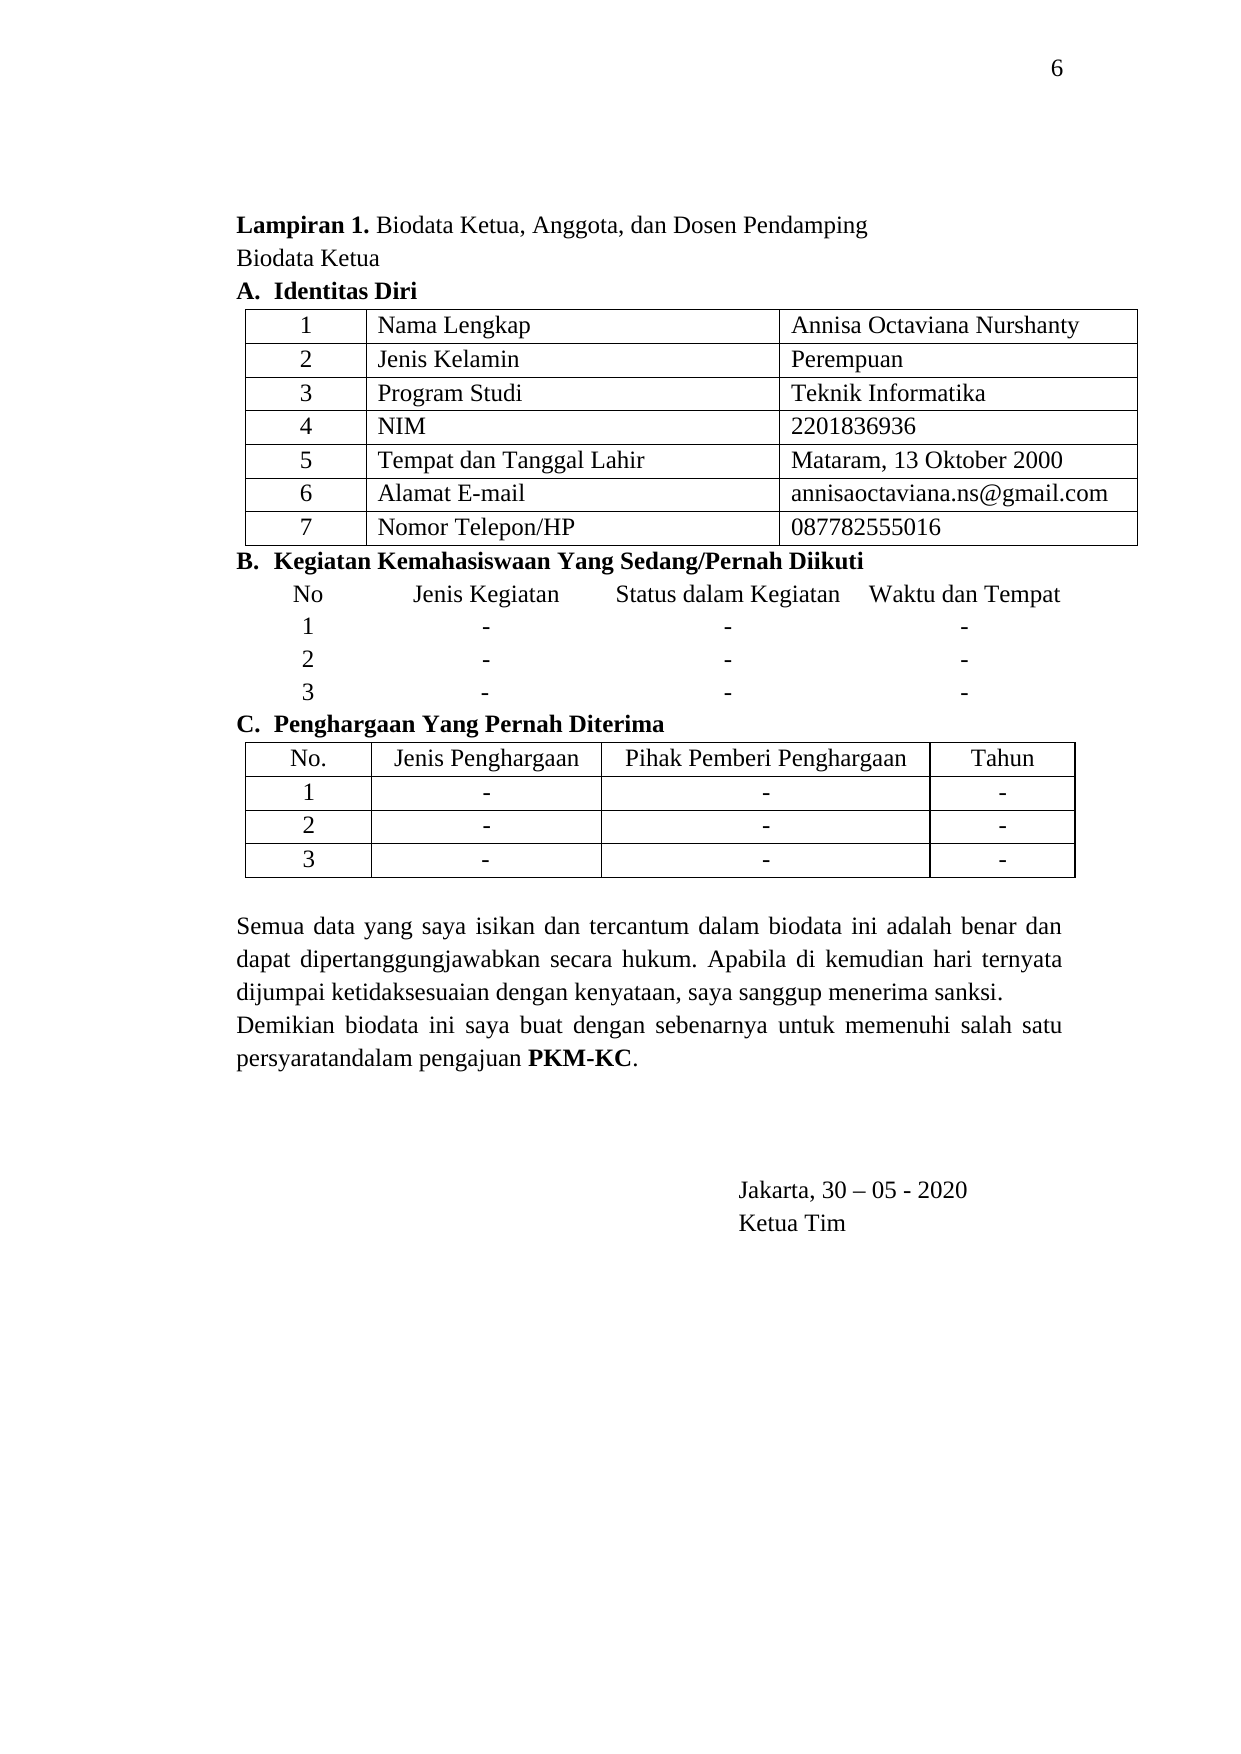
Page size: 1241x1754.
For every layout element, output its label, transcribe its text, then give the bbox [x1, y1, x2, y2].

table_header Nama Lengkap [367, 310, 779, 343]
text Semua data yang saya isikan dan tercantum dalam biodata ini adalah benar dan dapat dipertanggungjawabkan secara hukum. Apabila di kemudian hari ternyata dijumpai ketidaksesuaian dengan kenyataan, saya sanggup menerima sanksi. [236, 911, 1063, 1006]
table_cell Nomor Telepon/HP [367, 512, 779, 545]
table_cell 087782555016 [780, 512, 1137, 545]
table_cell 2 [246, 811, 371, 843]
table_cell 3 [245, 677, 371, 709]
list Penghargaan Yang Pernah Diterima [236, 709, 1063, 738]
table_cell - [602, 844, 929, 877]
table_header Waktu dan Tempat [854, 579, 1074, 611]
table_header Tahun [931, 743, 1074, 776]
text Jakarta, 30 – 05 - 2020 [663, 1175, 1063, 1204]
table_cell - [931, 777, 1074, 809]
table_cell 2201836936 [780, 411, 1137, 444]
table_cell 2 [246, 344, 366, 377]
table_header No. [246, 743, 371, 776]
table_cell 7 [246, 512, 366, 545]
table_cell 4 [246, 411, 366, 444]
table_cell - [371, 677, 601, 709]
table_cell Alamat E-mail [367, 479, 779, 511]
table_cell - [601, 644, 854, 677]
table_cell Perempuan [780, 344, 1137, 377]
list Kegiatan Kemahasiswaan Yang Sedang/Pernah Diikuti [236, 546, 1063, 574]
table_header Jenis Kegiatan [371, 579, 601, 611]
table_cell 6 [246, 479, 366, 511]
table_cell - [602, 777, 929, 809]
table_cell 5 [246, 445, 366, 477]
table_cell 3 [246, 844, 371, 877]
table_cell - [601, 677, 854, 709]
table_cell - [854, 644, 1074, 677]
text Lampiran 1. Biodata Ketua, Anggota, dan Dosen Pendamping [236, 210, 1063, 239]
table_header 1 [246, 310, 366, 343]
table_cell - [371, 611, 601, 644]
table_cell 3 [246, 378, 366, 410]
table_header Status dalam Kegiatan [601, 579, 854, 611]
table_cell - [601, 611, 854, 644]
table_header Jenis Penghargaan [372, 743, 601, 776]
table_cell Tempat dan Tanggal Lahir [367, 445, 779, 477]
text Biodata Ketua [236, 243, 1063, 272]
list Identitas Diri [236, 276, 1063, 305]
table_cell annisaoctaviana.ns@gmail.com [780, 479, 1137, 511]
table_cell - [372, 777, 601, 809]
table_cell Jenis Kelamin [367, 344, 779, 377]
table_cell - [602, 811, 929, 843]
table_cell - [854, 677, 1074, 709]
table_cell NIM [367, 411, 779, 444]
table_cell Program Studi [367, 378, 779, 410]
table_cell 1 [246, 777, 371, 809]
table_cell - [931, 811, 1074, 843]
table_header Annisa Octaviana Nurshanty [780, 310, 1137, 343]
text Ketua Tim [663, 1208, 1063, 1237]
table_cell 1 [245, 611, 371, 644]
table_header Pihak Pemberi Penghargaan [602, 743, 929, 776]
table_cell - [372, 844, 601, 877]
table_cell - [854, 611, 1074, 644]
table_header No [245, 579, 371, 611]
table_cell Teknik Informatika [780, 378, 1137, 410]
text Demikian biodata ini saya buat dengan sebenarnya untuk memenuhi salah satu persyaratandalam pengajuan PKM-KC. [236, 1010, 1063, 1072]
table_cell - [371, 644, 601, 677]
table_cell - [372, 811, 601, 843]
table_cell - [931, 844, 1074, 877]
table_cell Mataram, 13 Oktober 2000 [780, 445, 1137, 477]
table_cell 2 [245, 644, 371, 677]
